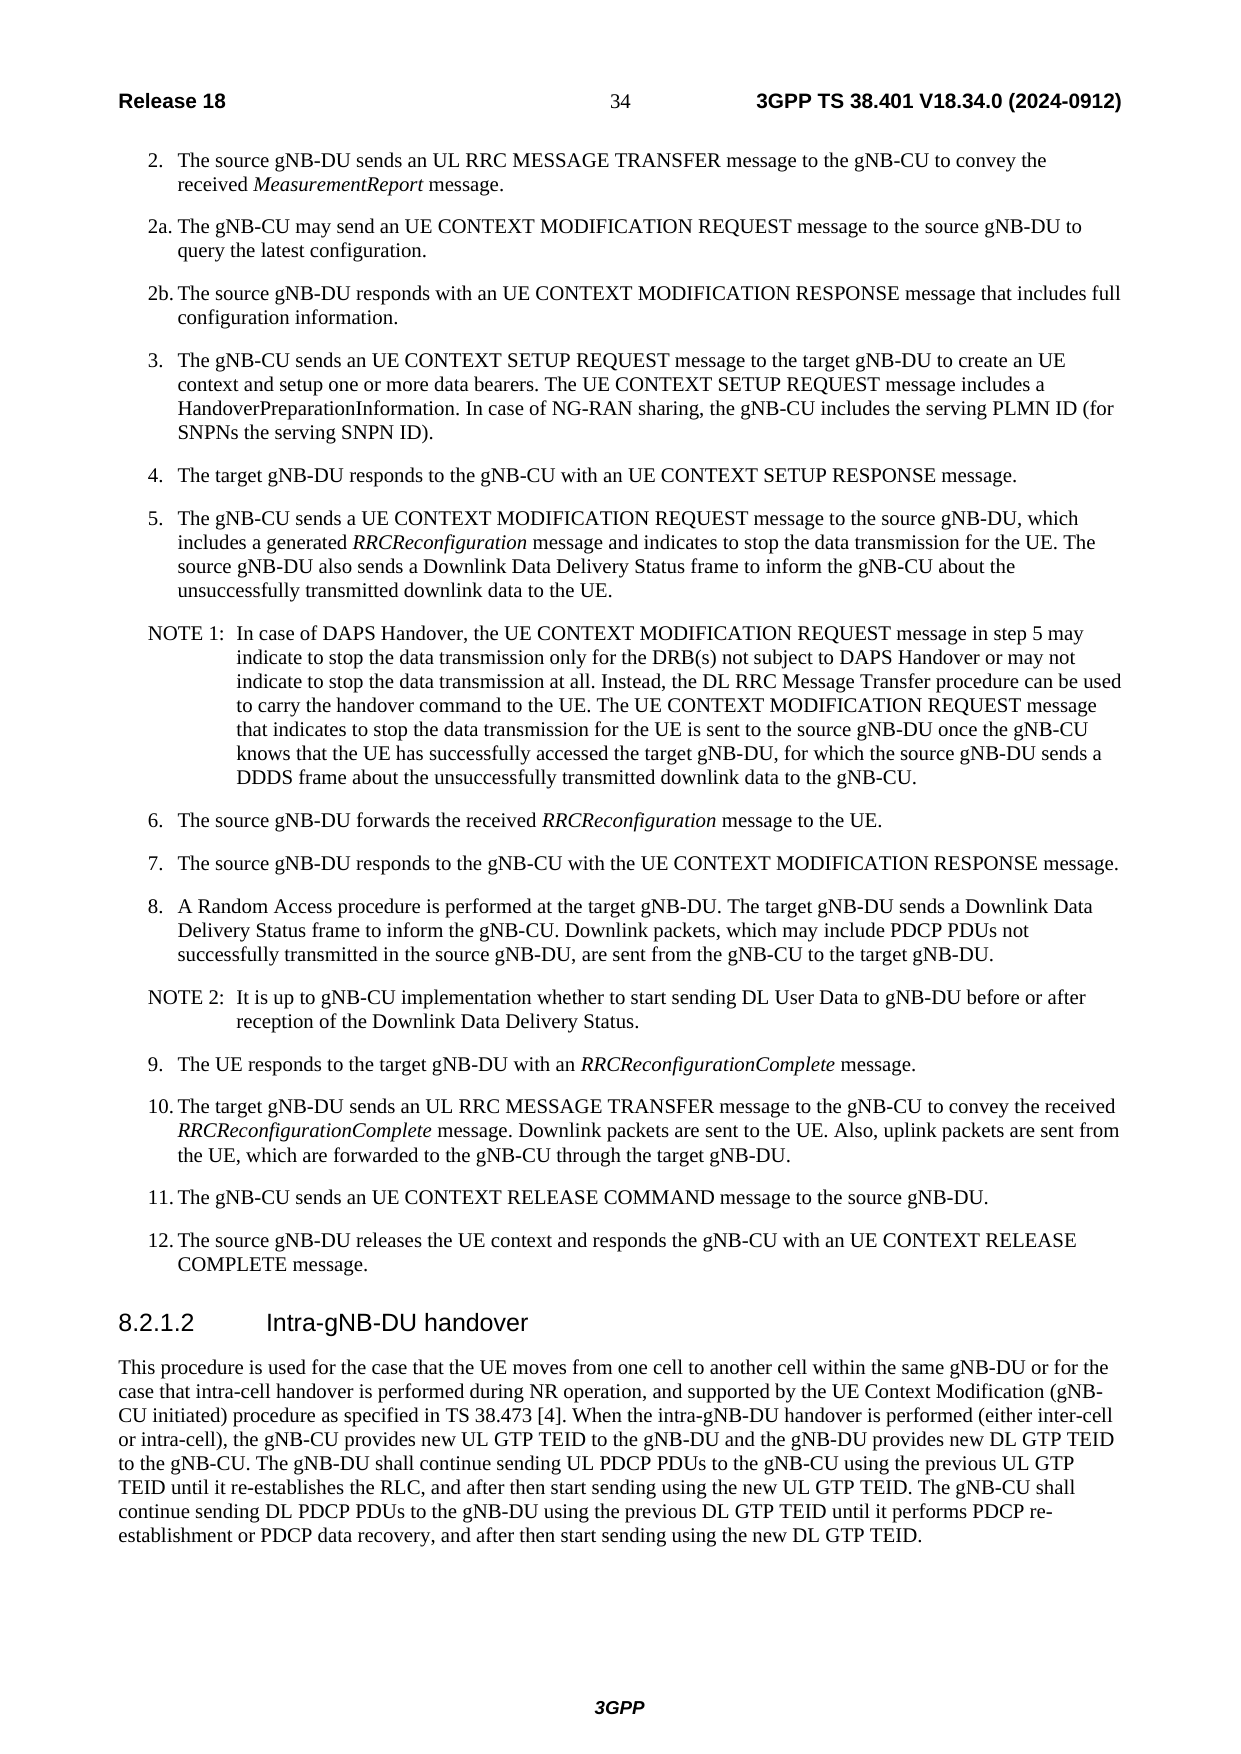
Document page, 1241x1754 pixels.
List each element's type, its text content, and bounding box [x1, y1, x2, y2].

text 5. The gNB-CU sends a UE CONTEXT MODIFICATION REQUEST message to the source gNB-DU, which includes a generated RRCReconfiguration message and indicates to stop the data transmission for the UE. The source gNB-DU also sends a Downlink Data Delivery Status frame to inform the gNB-CU about the unsuccessfully transmitted downlink data to the UE. [148, 506, 1122, 602]
text This procedure is used for the case that the UE moves from one cell to another cell within the same gNB-DU or for the case that intra-cell handover is performed during NR operation, and supported by the UE Context Modification (gNB-CU initiated) procedure as specified in TS 38.473 [4]. When the intra-gNB-DU handover is performed (either inter-cell or intra-cell), the gNB-CU provides new UL GTP TEID to the gNB-DU and the gNB-DU provides new DL GTP TEID to the gNB-CU. The gNB-DU shall continue sending UL PDCP PDUs to the gNB-CU using the previous UL GTP TEID until it re-establishes the RLC, and after then start sending using the new UL GTP TEID. The gNB-CU shall continue sending DL PDCP PDUs to the gNB-DU using the previous DL GTP TEID until it performs PDCP re-establishment or PDCP data recovery, and after then start sending using the new DL GTP TEID. [118, 1355, 1122, 1547]
text NOTE 1: In case of DAPS Handover, the UE CONTEXT MODIFICATION REQUEST message in step 5 may indicate to stop the data transmission only for the DRB(s) not subject to DAPS Handover or may not indicate to stop the data transmission at all. Instead, the DL RRC Message Transfer procedure can be used to carry the handover command to the UE. The UE CONTEXT MODIFICATION REQUEST message that indicates to stop the data transmission for the UE is sent to the source gNB-DU once the gNB-CU knows that the UE has successfully accessed the target gNB-DU, for which the source gNB-DU sends a DDDS frame about the unsuccessfully transmitted downlink data to the gNB-CU. [148, 621, 1122, 789]
text 2a. The gNB-CU may send an UE CONTEXT MODIFICATION REQUEST message to the source gNB-DU to query the latest configuration. [148, 214, 1122, 262]
text 11. The gNB-CU sends an UE CONTEXT RELEASE COMMAND message to the source gNB-DU. [148, 1185, 1122, 1209]
text 2. The source gNB-DU sends an UL RRC MESSAGE TRANSFER message to the gNB-CU to convey the received MeasurementReport message. [148, 147, 1122, 196]
text 10. The target gNB-DU sends an UL RRC MESSAGE TRANSFER message to the gNB-CU to convey the received RRCReconfigurationComplete message. Downlink packets are sent to the UE. Also, uplink packets are sent from the UE, which are forwarded to the gNB-CU through the target gNB-DU. [148, 1094, 1122, 1167]
text 2b. The source gNB-DU responds with an UE CONTEXT MODIFICATION RESPONSE message that includes full configuration information. [148, 281, 1122, 329]
subtitle 8.2.1.2 Intra-gNB-DU handover [118, 1307, 1122, 1336]
text 3. The gNB-CU sends an UE CONTEXT SETUP REQUEST message to the target gNB-DU to create an UE context and setup one or more data bearers. The UE CONTEXT SETUP REQUEST message includes a HandoverPreparationInformation. In case of NG-RAN sharing, the gNB-CU includes the serving PLMN ID (for SNPNs the serving SNPN ID). [148, 348, 1122, 444]
text 12. The source gNB-DU releases the UE context and responds the gNB-CU with an UE CONTEXT RELEASE COMPLETE message. [148, 1228, 1122, 1276]
text 6. The source gNB-DU forwards the received RRCReconfiguration message to the UE. [148, 808, 1122, 832]
text 9. The UE responds to the target gNB-DU with an RRCReconfigurationComplete message. [148, 1052, 1122, 1076]
text 8. A Random Access procedure is performed at the target gNB-DU. The target gNB-DU sends a Downlink Data Delivery Status frame to inform the gNB-CU. Downlink packets, which may include PDCP PDUs not successfully transmitted in the source gNB-DU, are sent from the gNB-CU to the target gNB-DU. [148, 894, 1122, 966]
text 4. The target gNB-DU responds to the gNB-CU with an UE CONTEXT SETUP RESPONSE message. [148, 463, 1122, 487]
text 7. The source gNB-DU responds to the gNB-CU with the UE CONTEXT MODIFICATION RESPONSE message. [148, 851, 1122, 875]
text NOTE 2: It is up to gNB-CU implementation whether to start sending DL User Data to gNB-DU before or after reception of the Downlink Data Delivery Status. [148, 985, 1122, 1033]
